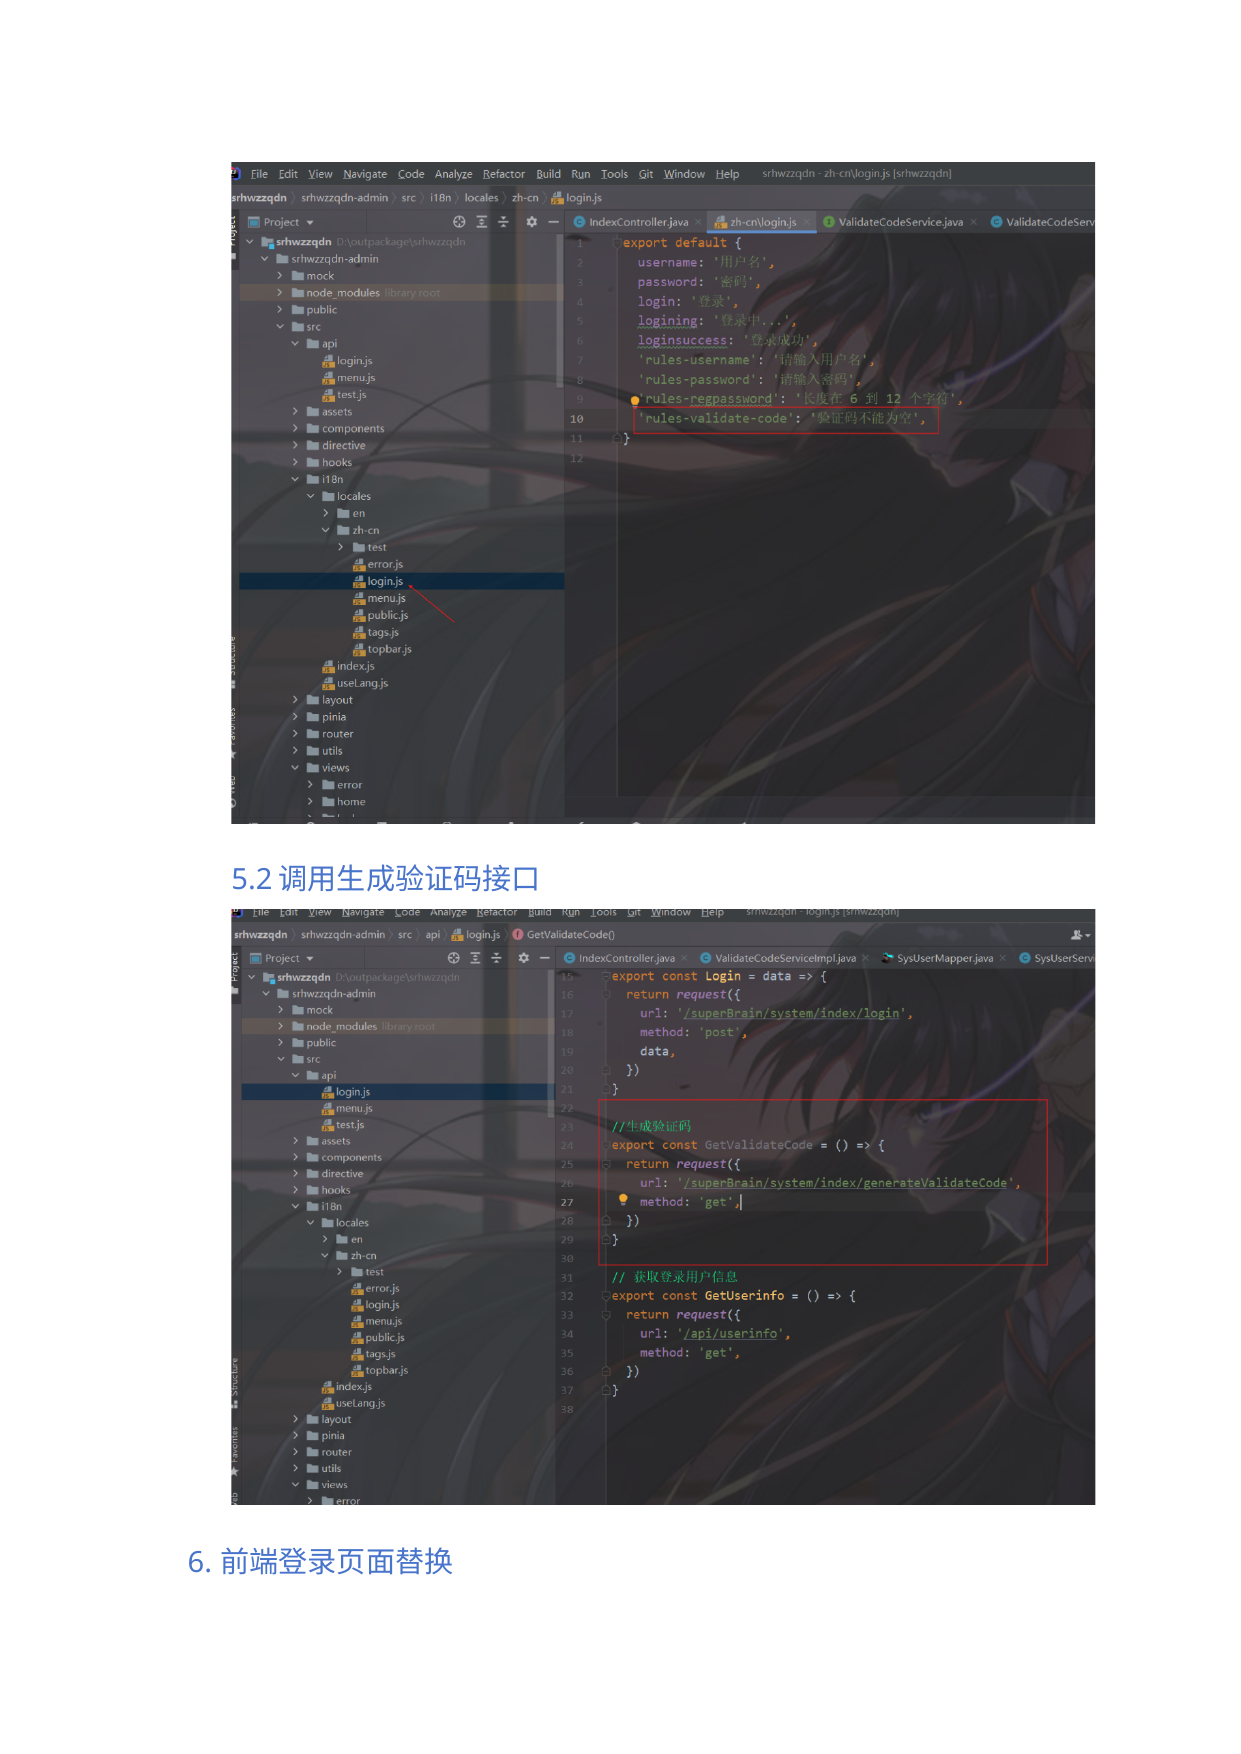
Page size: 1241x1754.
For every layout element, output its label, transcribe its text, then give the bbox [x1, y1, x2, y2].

list 前端登录页面替换 [187, 1527, 1053, 1592]
picture [231, 909, 1096, 1505]
picture [231, 162, 1096, 824]
list 5.2调用生成验证码接口 [187, 844, 1053, 909]
